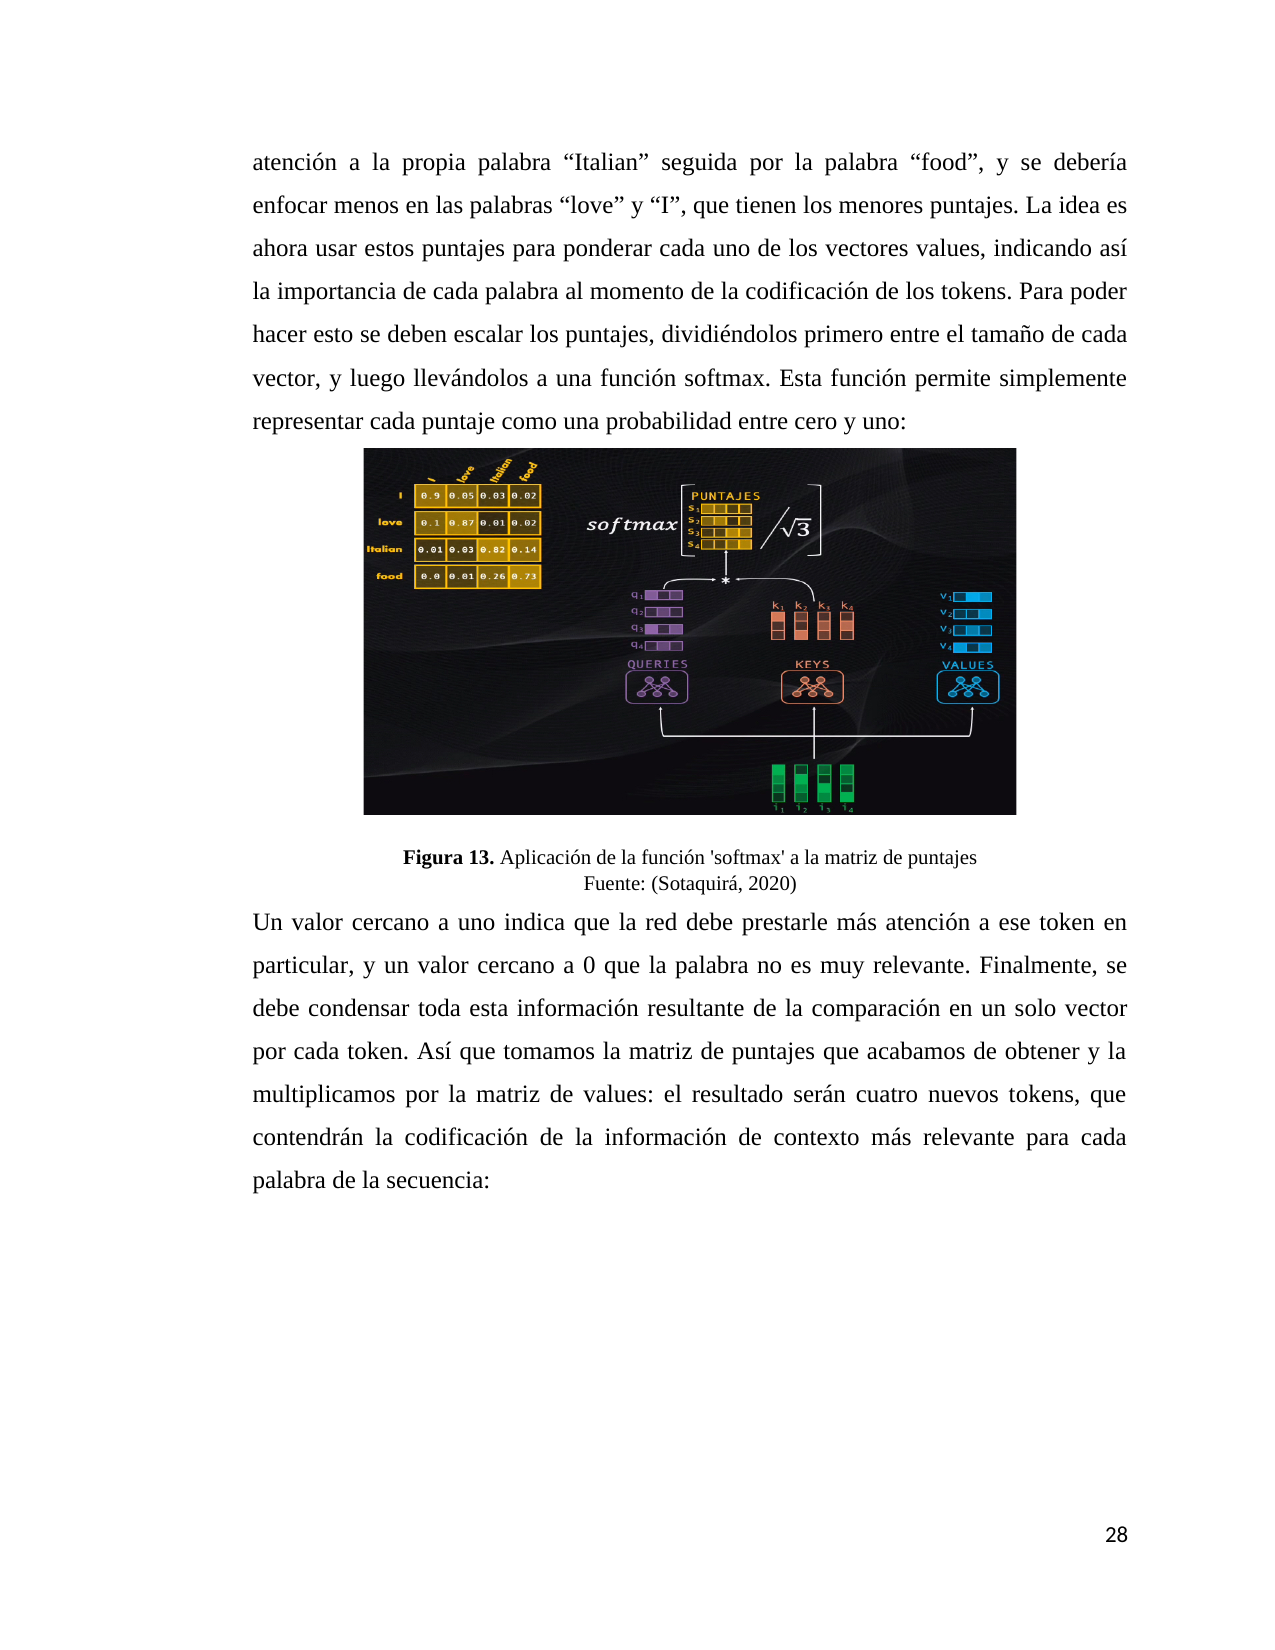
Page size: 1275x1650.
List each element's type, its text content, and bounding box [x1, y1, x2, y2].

picture [363, 448, 1017, 815]
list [252, 147, 1128, 434]
text Figura 13. Aplicación de la función 'softmax' a la matriz de puntajes [252, 845, 1128, 869]
list Fuente: [252, 871, 1128, 895]
list Un valor cercano a uno indica que la red debe prestarle más atención a ese token en particular, y un valor cercano a 0 que la palabra no es muy relevante. Finalmente, se debe condensar toda esta información resultante de la comparación en un solo vector por cada token. Así que tomamos la matriz de puntajes que acabamos de obtener y la multiplicamos por la matriz de values: el resultado serán cuatro nuevos tokens, que contendrán la codificación de la información de contexto más relevante para cada palabra de la secuencia: [252, 907, 1128, 1194]
